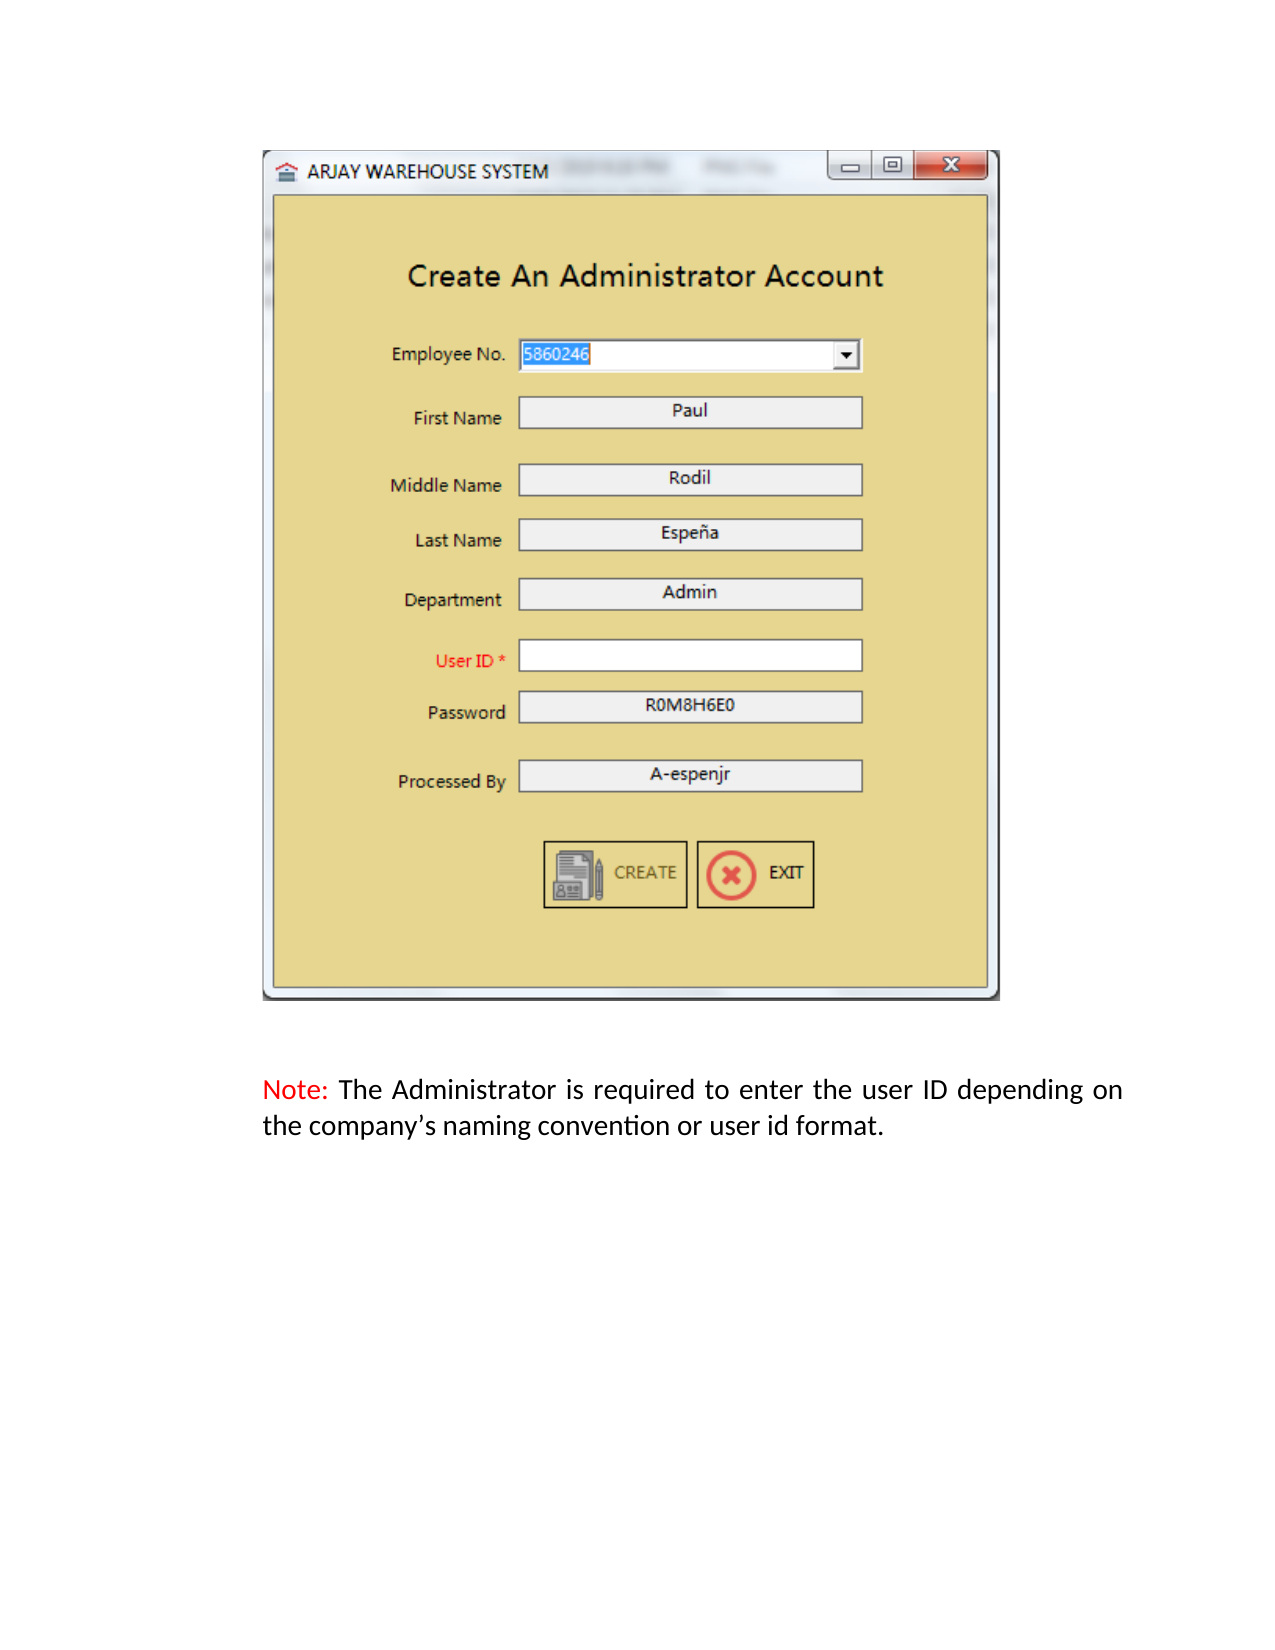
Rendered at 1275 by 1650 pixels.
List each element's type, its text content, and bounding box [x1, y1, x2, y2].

picture [262, 150, 1001, 1001]
text Note: The Administrator is required to enter the user ID depending on the company’s naming convention or user id format. [262, 1071, 1125, 1143]
